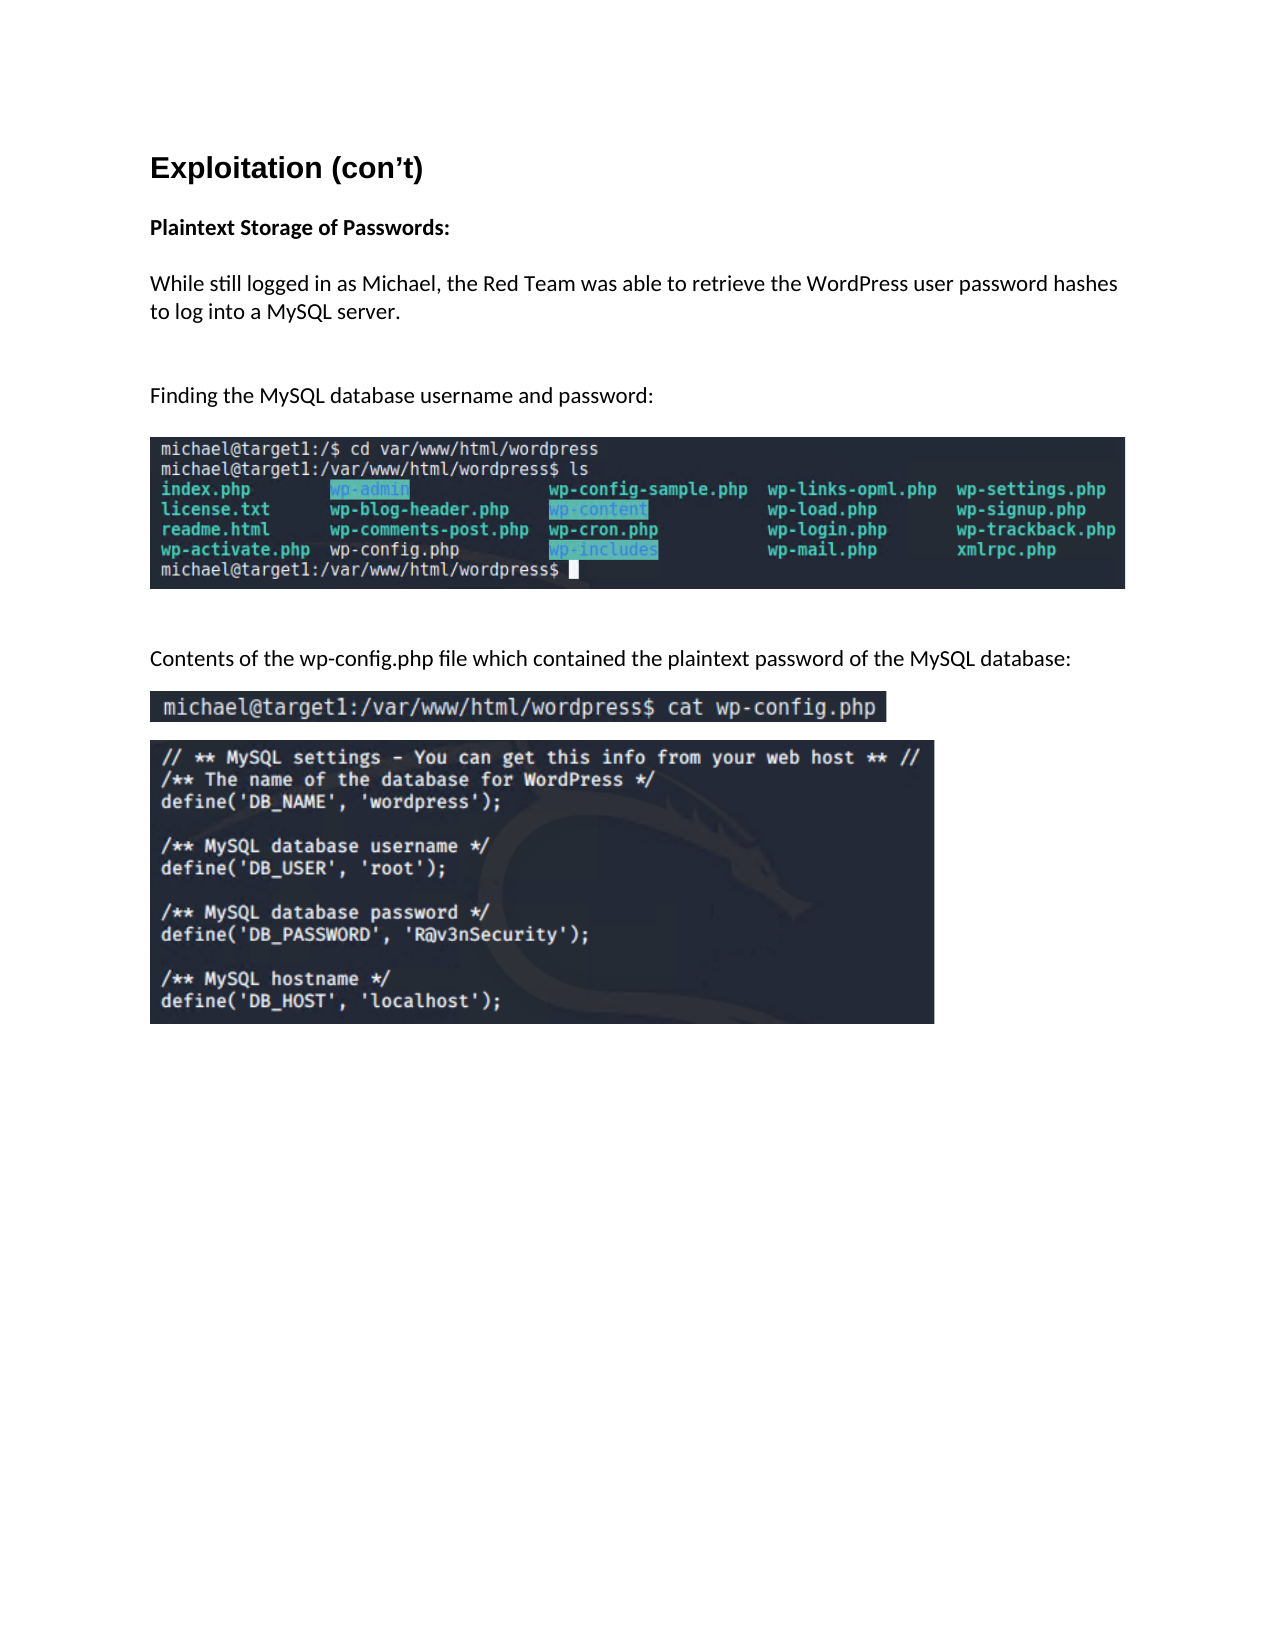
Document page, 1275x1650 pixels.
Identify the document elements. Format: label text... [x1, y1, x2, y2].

text While still logged in as Michael, the Red Team was able to retrieve the WordPress user password hashes to log into a MySQL server. [150, 269, 1125, 325]
text Plaintext Storage of Passwords: [150, 213, 1125, 241]
picture [150, 437, 1125, 589]
picture [150, 691, 887, 722]
picture [150, 740, 935, 1024]
text Contents of the wp-config.php file which contained the plaintext password of the MySQL database: [150, 644, 1125, 672]
text Exploitation (con’t) [150, 150, 1125, 185]
text Finding the MySQL database username and password: [150, 381, 1125, 409]
